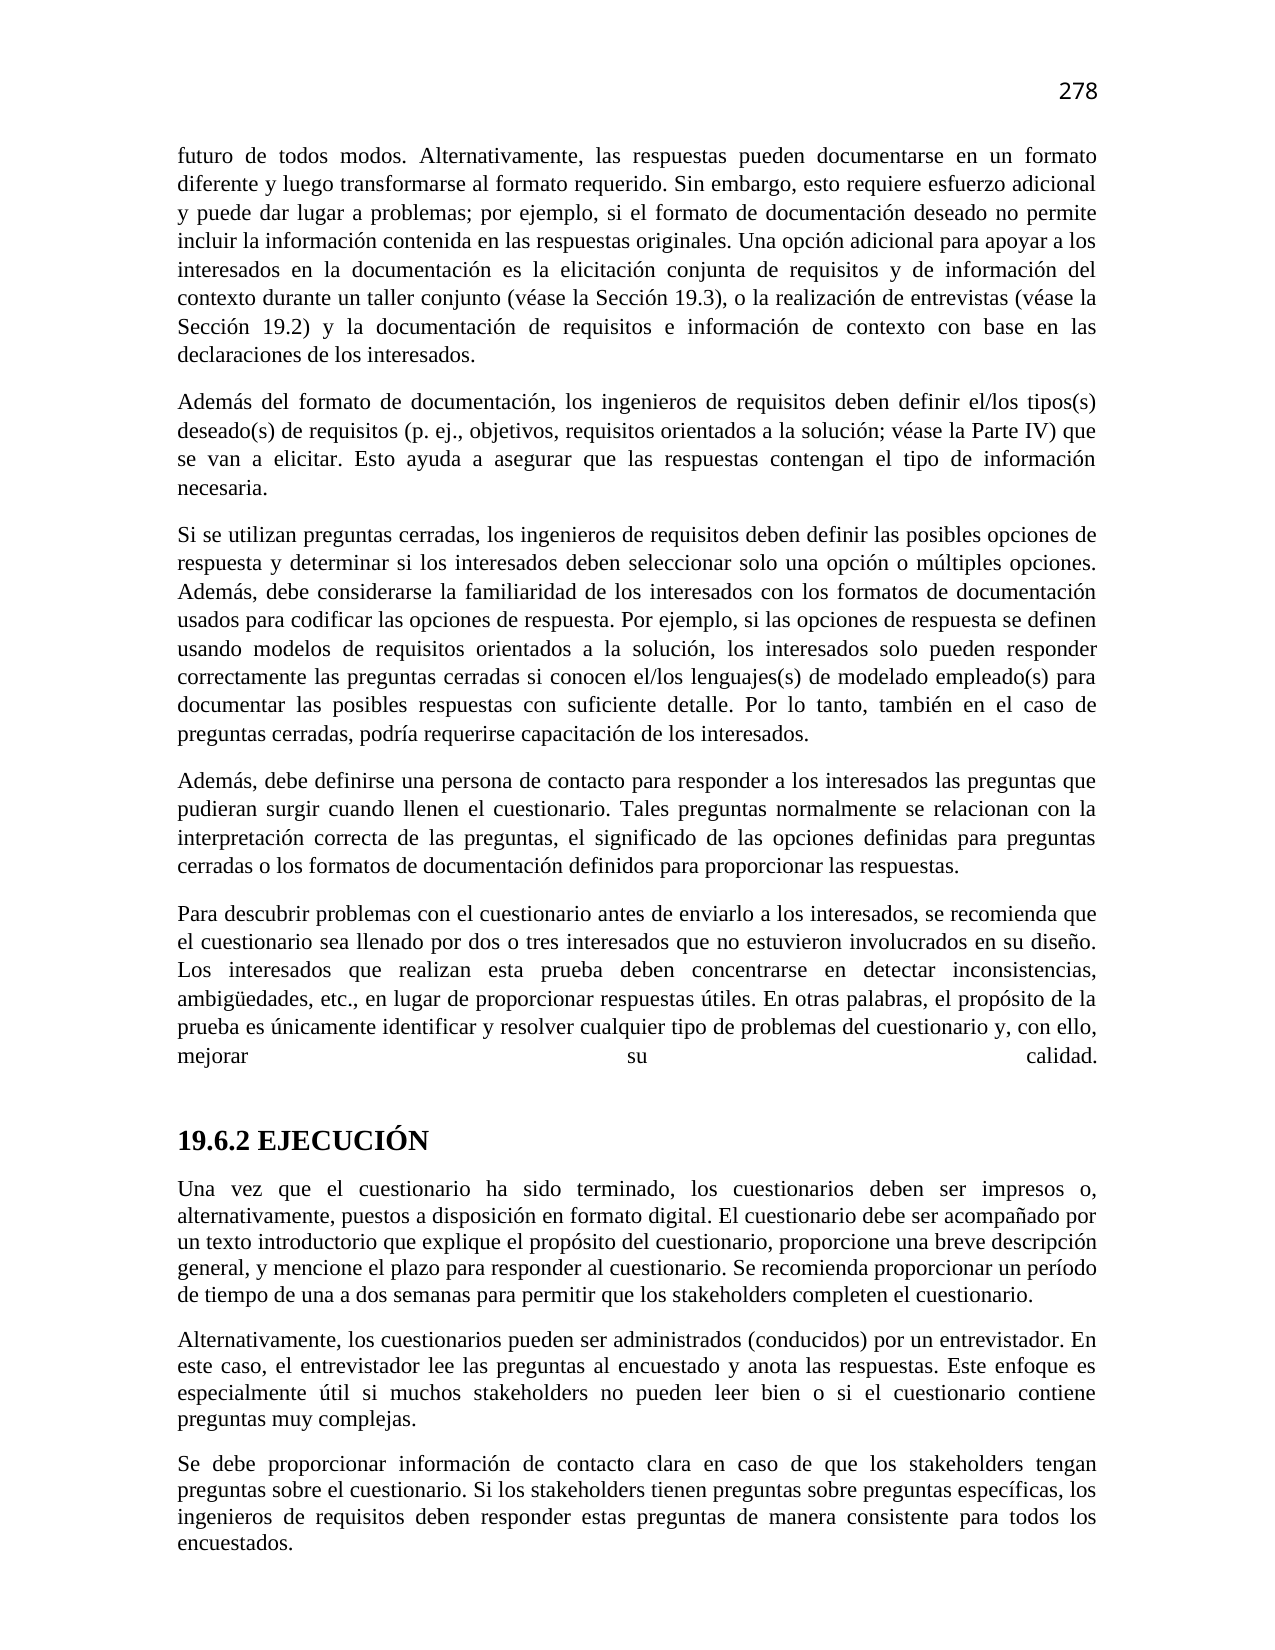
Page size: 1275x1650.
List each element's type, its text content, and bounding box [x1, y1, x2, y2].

subtitle 19.6.2 Ejecución [177, 1123, 1098, 1157]
text Para descubrir problemas con el cuestionario antes de enviarlo a los interesados, se recomienda que el cuestionario sea llenado por dos o tres interesados que no estuvieron involucrados en su diseño. Los interesados que realizan esta prueba deben concentrarse en detectar inconsistencias, ambigüedades, etc., en lugar de proporcionar respuestas útiles. En otras palabras, el propósito de la prueba es únicamente identificar y resolver cualquier tipo de problemas del cuestionario y, con ello, mejorar su calidad. [177, 899, 1098, 1102]
text Si se utilizan preguntas cerradas, los ingenieros de requisitos deben definir las posibles opciones de respuesta y determinar si los interesados deben seleccionar solo una opción o múltiples opciones. Además, debe considerarse la familiaridad de los interesados con los formatos de documentación usados para codificar las opciones de respuesta. Por ejemplo, si las opciones de respuesta se definen usando modelos de requisitos orientados a la solución, los interesados solo pueden responder correctamente las preguntas cerradas si conocen el/los lenguajes(s) de modelado empleado(s) para documentar las posibles respuestas con suficiente detalle. Por lo tanto, también en el caso de preguntas cerradas, podría requerirse capacitación de los interesados. [177, 521, 1098, 746]
text Se debe proporcionar información de contacto clara en caso de que los stakeholders tengan preguntas sobre el cuestionario. Si los stakeholders tienen preguntas sobre preguntas específicas, los ingenieros de requisitos deben responder estas preguntas de manera consistente para todos los encuestados. [177, 1450, 1098, 1556]
text Además, debe definirse una persona de contacto para responder a los interesados las preguntas que pudieran surgir cuando llenen el cuestionario. Tales preguntas normalmente se relacionan con la interpretación correcta de las preguntas, el significado de las opciones definidas para preguntas cerradas o los formatos de documentación definidos para proporcionar las respuestas. [177, 767, 1098, 879]
text Alternativamente, los cuestionarios pueden ser administrados (conducidos) por un entrevistador. En este caso, el entrevistador lee las preguntas al encuestado y anota las respuestas. Este enfoque es especialmente útil si muchos stakeholders no pueden leer bien o si el cuestionario contiene preguntas muy complejas. [177, 1326, 1098, 1431]
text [177, 142, 1098, 367]
text Además del formato de documentación, los ingenieros de requisitos deben definir el/los tipos(s) deseado(s) de requisitos (p. ej., objetivos, requisitos orientados a la solución; véase la Parte IV) que se van a elicitar. Esto ayuda a asegurar que las respuestas contengan el tipo de información necesaria. [177, 388, 1098, 500]
text Una vez que el cuestionario ha sido terminado, los cuestionarios deben ser impresos o, alternativamente, puestos a disposición en formato digital. El cuestionario debe ser acompañado por un texto introductorio que explique el propósito del cuestionario, proporcione una breve descripción general, y mencione el plazo para responder al cuestionario. Se recomienda proporcionar un período de tiempo de una a dos semanas para permitir que los stakeholders completen el cuestionario. [177, 1175, 1098, 1307]
